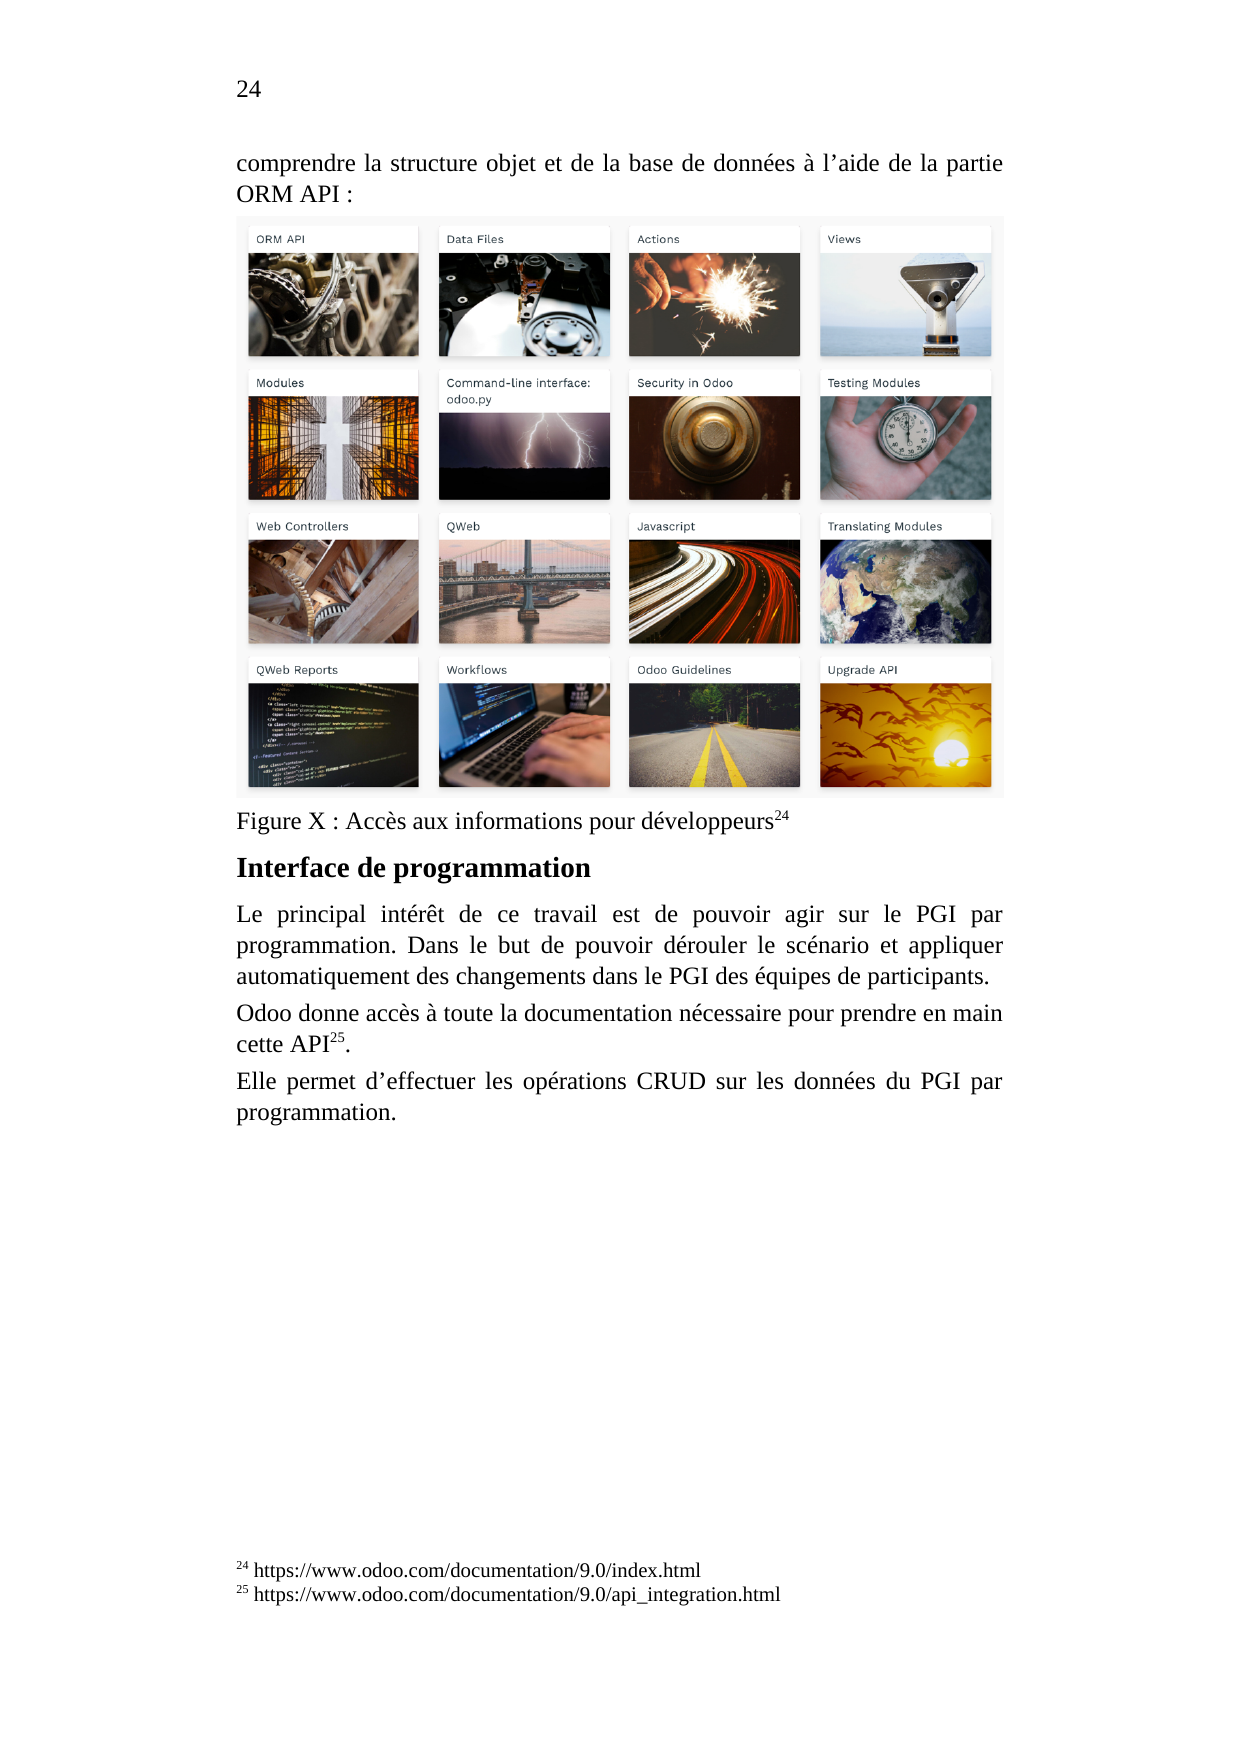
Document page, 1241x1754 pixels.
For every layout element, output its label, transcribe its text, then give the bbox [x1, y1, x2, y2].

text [236, 148, 1004, 207]
text Interface de programmation [236, 850, 1004, 883]
text Figure X : Accès aux informations pour développeurs [236, 806, 1004, 835]
text Le principal intérêt de ce travail est de pouvoir agir sur le PGI par programmation. Dans le but de pouvoir dérouler le scénario et appliquer automatiquement des changements dans le PGI des équipes de participants. [236, 899, 1004, 989]
text Odoo donne accès à toute la documentation nécessaire pour prendre en main cette API. [236, 998, 1004, 1058]
picture [236, 216, 1004, 798]
text Elle permet d’effectuer les opérations CRUD sur les données du PGI par programmation. [236, 1066, 1004, 1126]
